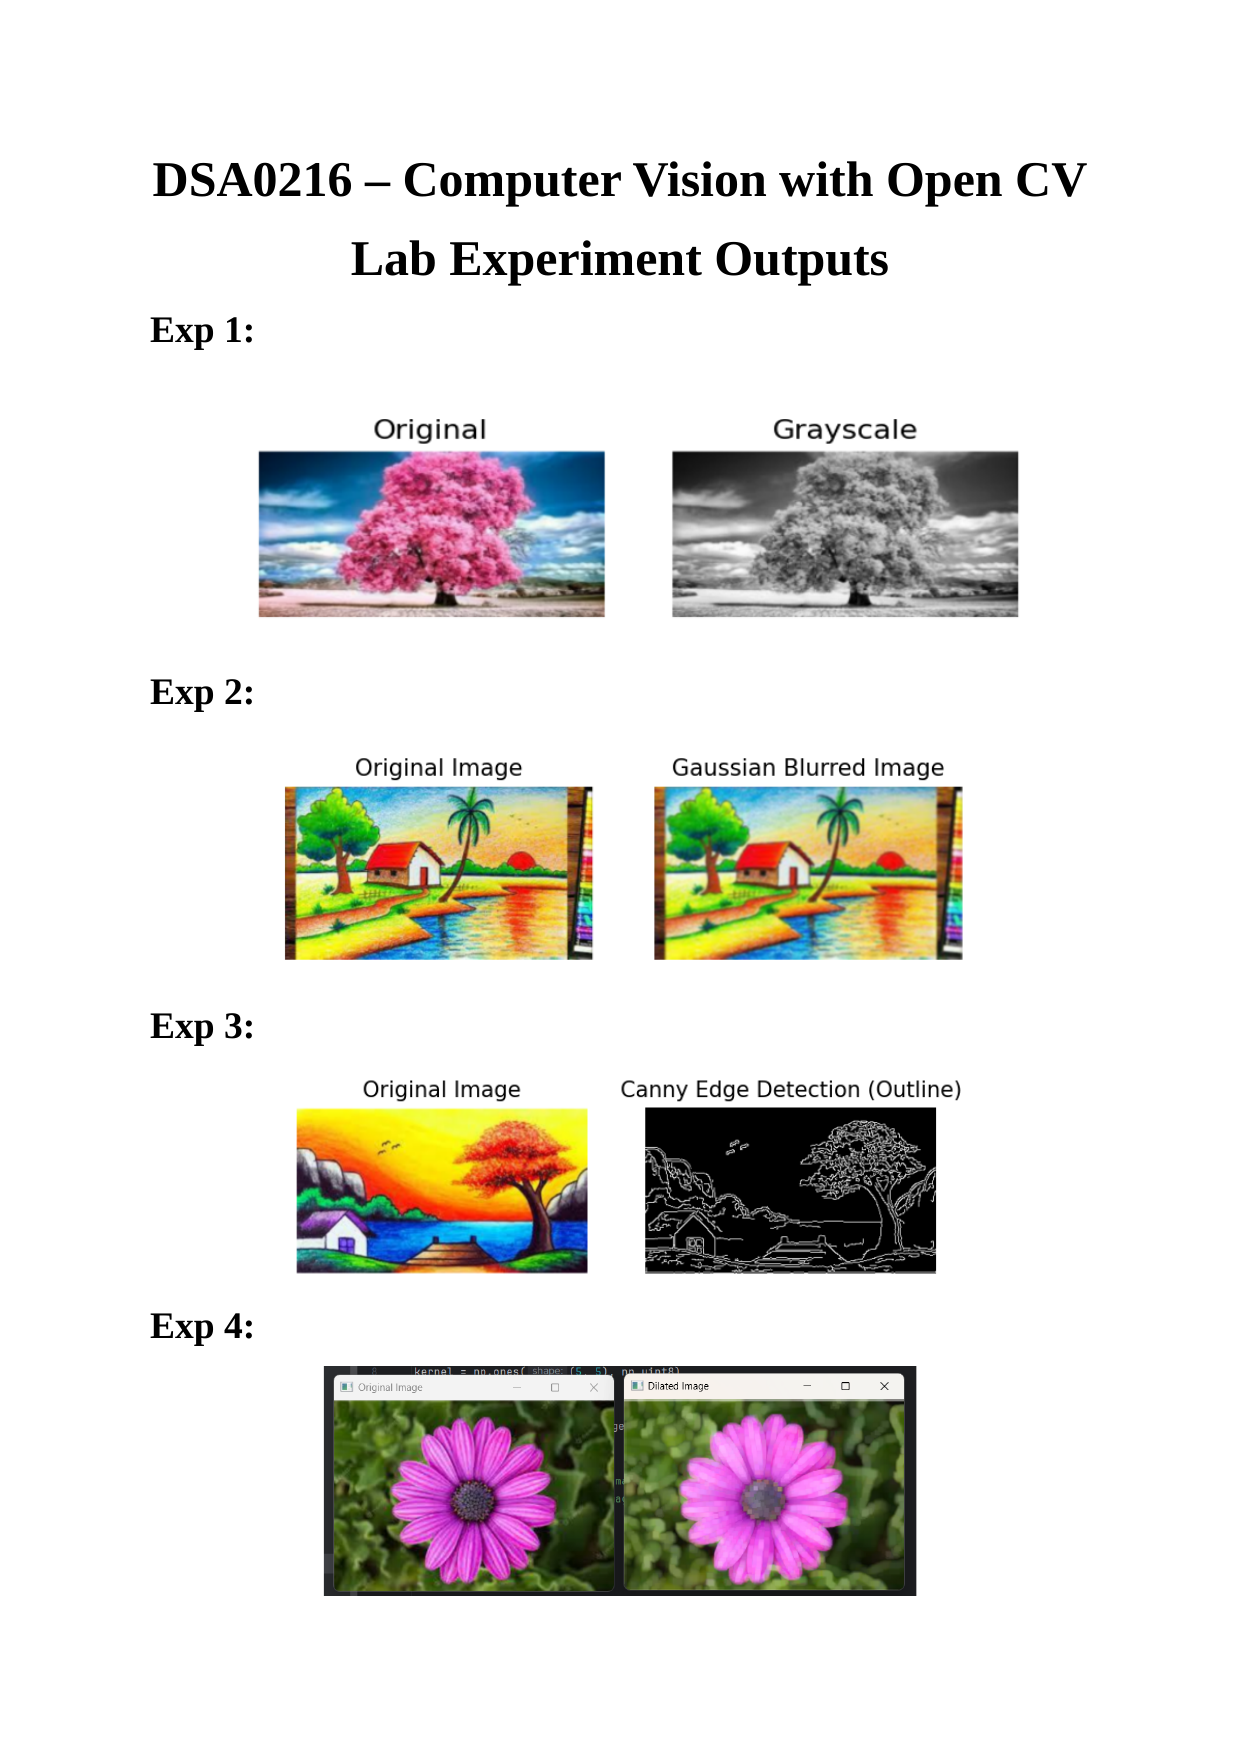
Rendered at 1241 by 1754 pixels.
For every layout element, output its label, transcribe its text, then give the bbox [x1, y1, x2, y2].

picture [323, 1366, 917, 1596]
picture [274, 1066, 966, 1285]
picture [261, 732, 979, 985]
text Exp 3: [150, 1004, 1090, 1047]
text Exp 4: [150, 1303, 1090, 1346]
text DSA0216 – Computer Vision with Open CV [150, 150, 1090, 207]
text Exp 2: [150, 669, 1090, 713]
text Exp 1: [150, 307, 1090, 351]
text Lab Experiment Outputs [150, 229, 1090, 286]
picture [197, 370, 1043, 651]
